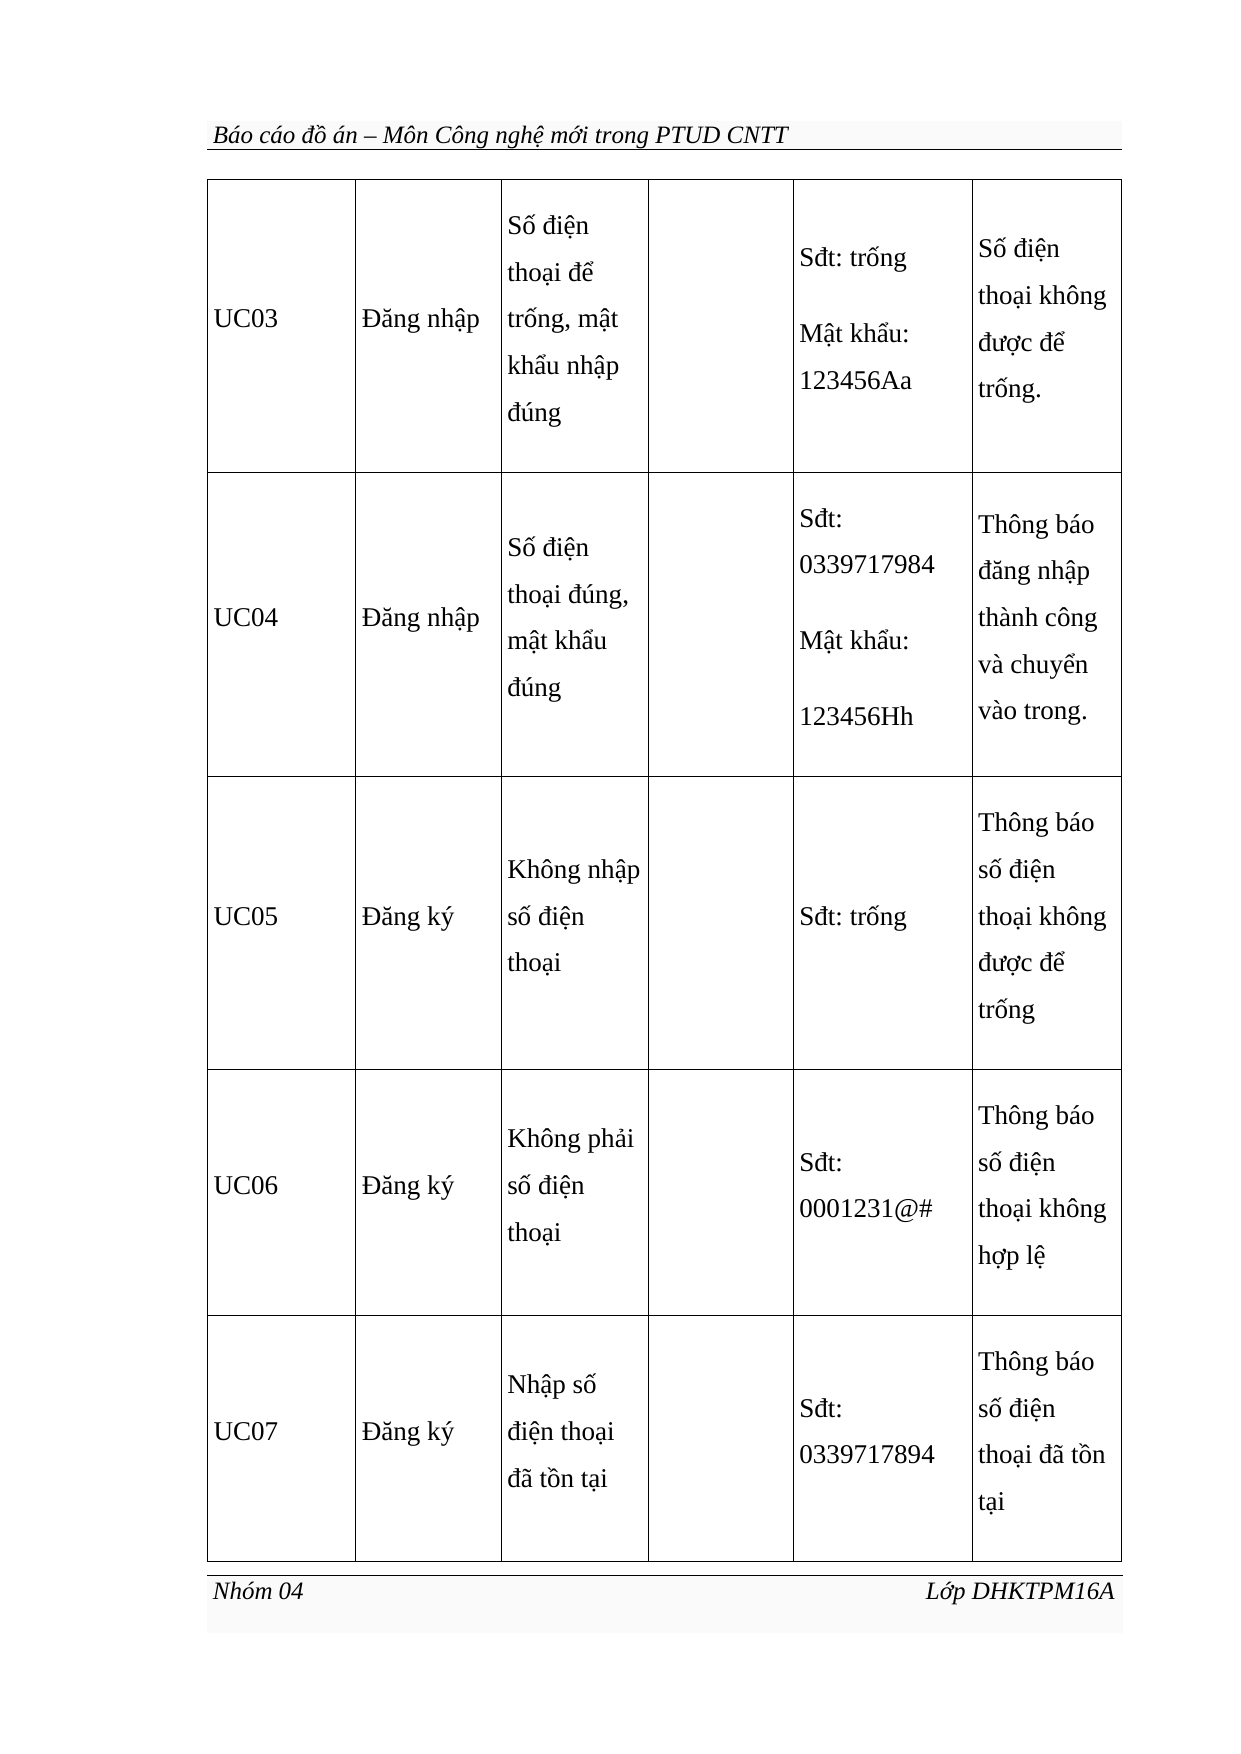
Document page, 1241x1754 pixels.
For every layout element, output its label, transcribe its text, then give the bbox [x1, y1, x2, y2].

table_cell UC04 [208, 473, 355, 776]
table_cell Số điện thoại không được để trống. [973, 180, 1121, 472]
table_cell Sđt: trống [794, 777, 972, 1069]
table_cell Đăng ký [356, 777, 501, 1069]
table_cell Thông báo số điện thoại không hợp lệ [973, 1070, 1121, 1315]
table_cell UC06 [208, 1070, 355, 1315]
table_cell Sđt: 0339717984 Mật khẩu: 123456Hh [794, 473, 972, 776]
table_cell Thông báo số điện thoại đã tồn tại [973, 1316, 1121, 1561]
table_cell Sđt: trống Mật khẩu: 123456Aa [794, 180, 972, 472]
table_cell [649, 473, 793, 776]
table_cell UC03 [208, 180, 355, 472]
table_cell [649, 1070, 793, 1315]
table_cell Đăng ký [356, 1070, 501, 1315]
table_cell Không phải số điện thoại [502, 1070, 648, 1315]
table_cell Đăng ký [356, 1316, 501, 1561]
table_cell [649, 777, 793, 1069]
table_cell UC05 [208, 777, 355, 1069]
table_cell Số điện thoại đúng, mật khẩu đúng [502, 473, 648, 776]
table_cell UC07 [208, 1316, 355, 1561]
table_cell Đăng nhập [356, 180, 501, 472]
table_cell Thông báo số điện thoại không được để trống [973, 777, 1121, 1069]
table_cell Số điện thoại để trống, mật khẩu nhập đúng [502, 180, 648, 472]
table_cell Sđt: 0339717894 [794, 1316, 972, 1561]
table_cell Không nhập số điện thoại [502, 777, 648, 1069]
table_cell Đăng nhập [356, 473, 501, 776]
table_cell Nhập số điện thoại đã tồn tại [502, 1316, 648, 1561]
table_cell [649, 180, 793, 472]
table_cell Sđt: 0001231@# [794, 1070, 972, 1315]
table_cell [649, 1316, 793, 1561]
table_cell Thông báo đăng nhập thành công và chuyển vào trong. [973, 473, 1121, 776]
